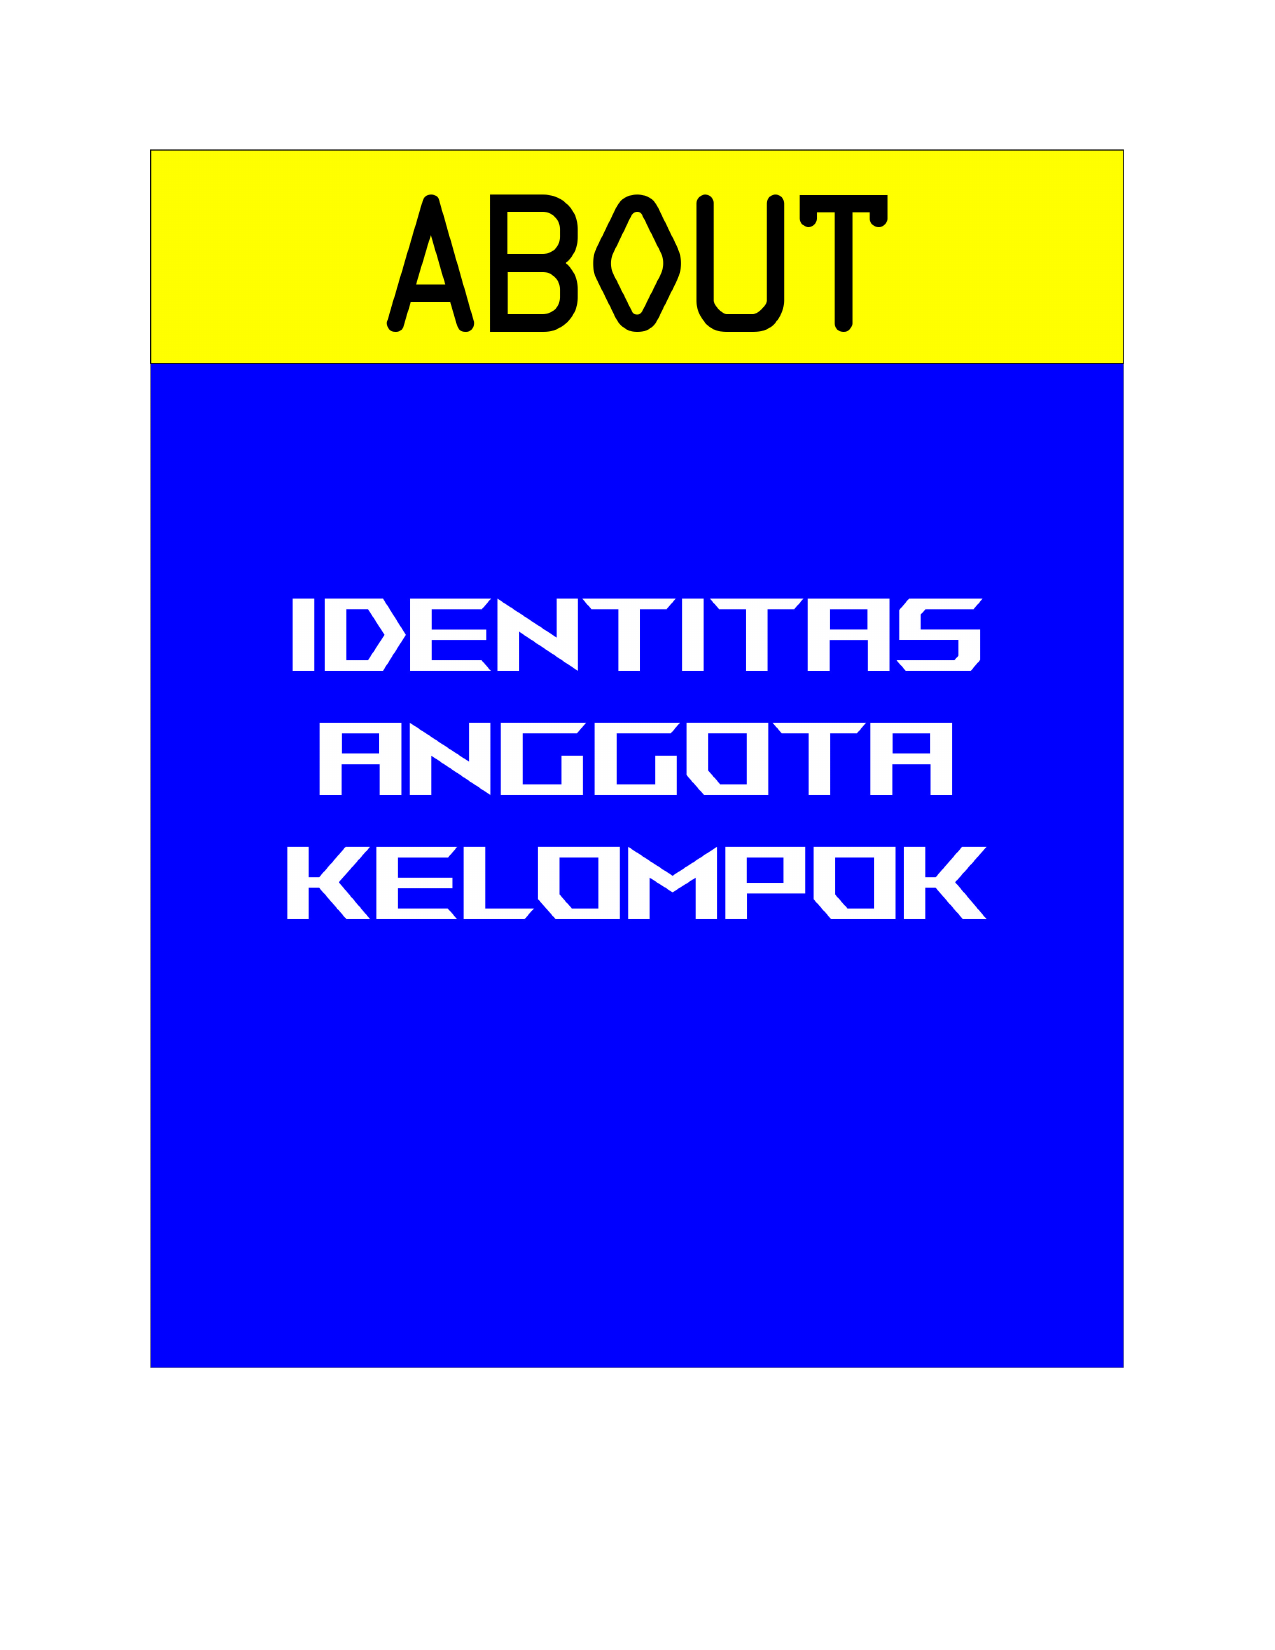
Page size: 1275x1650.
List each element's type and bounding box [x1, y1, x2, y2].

picture [150, 149, 1124, 1368]
